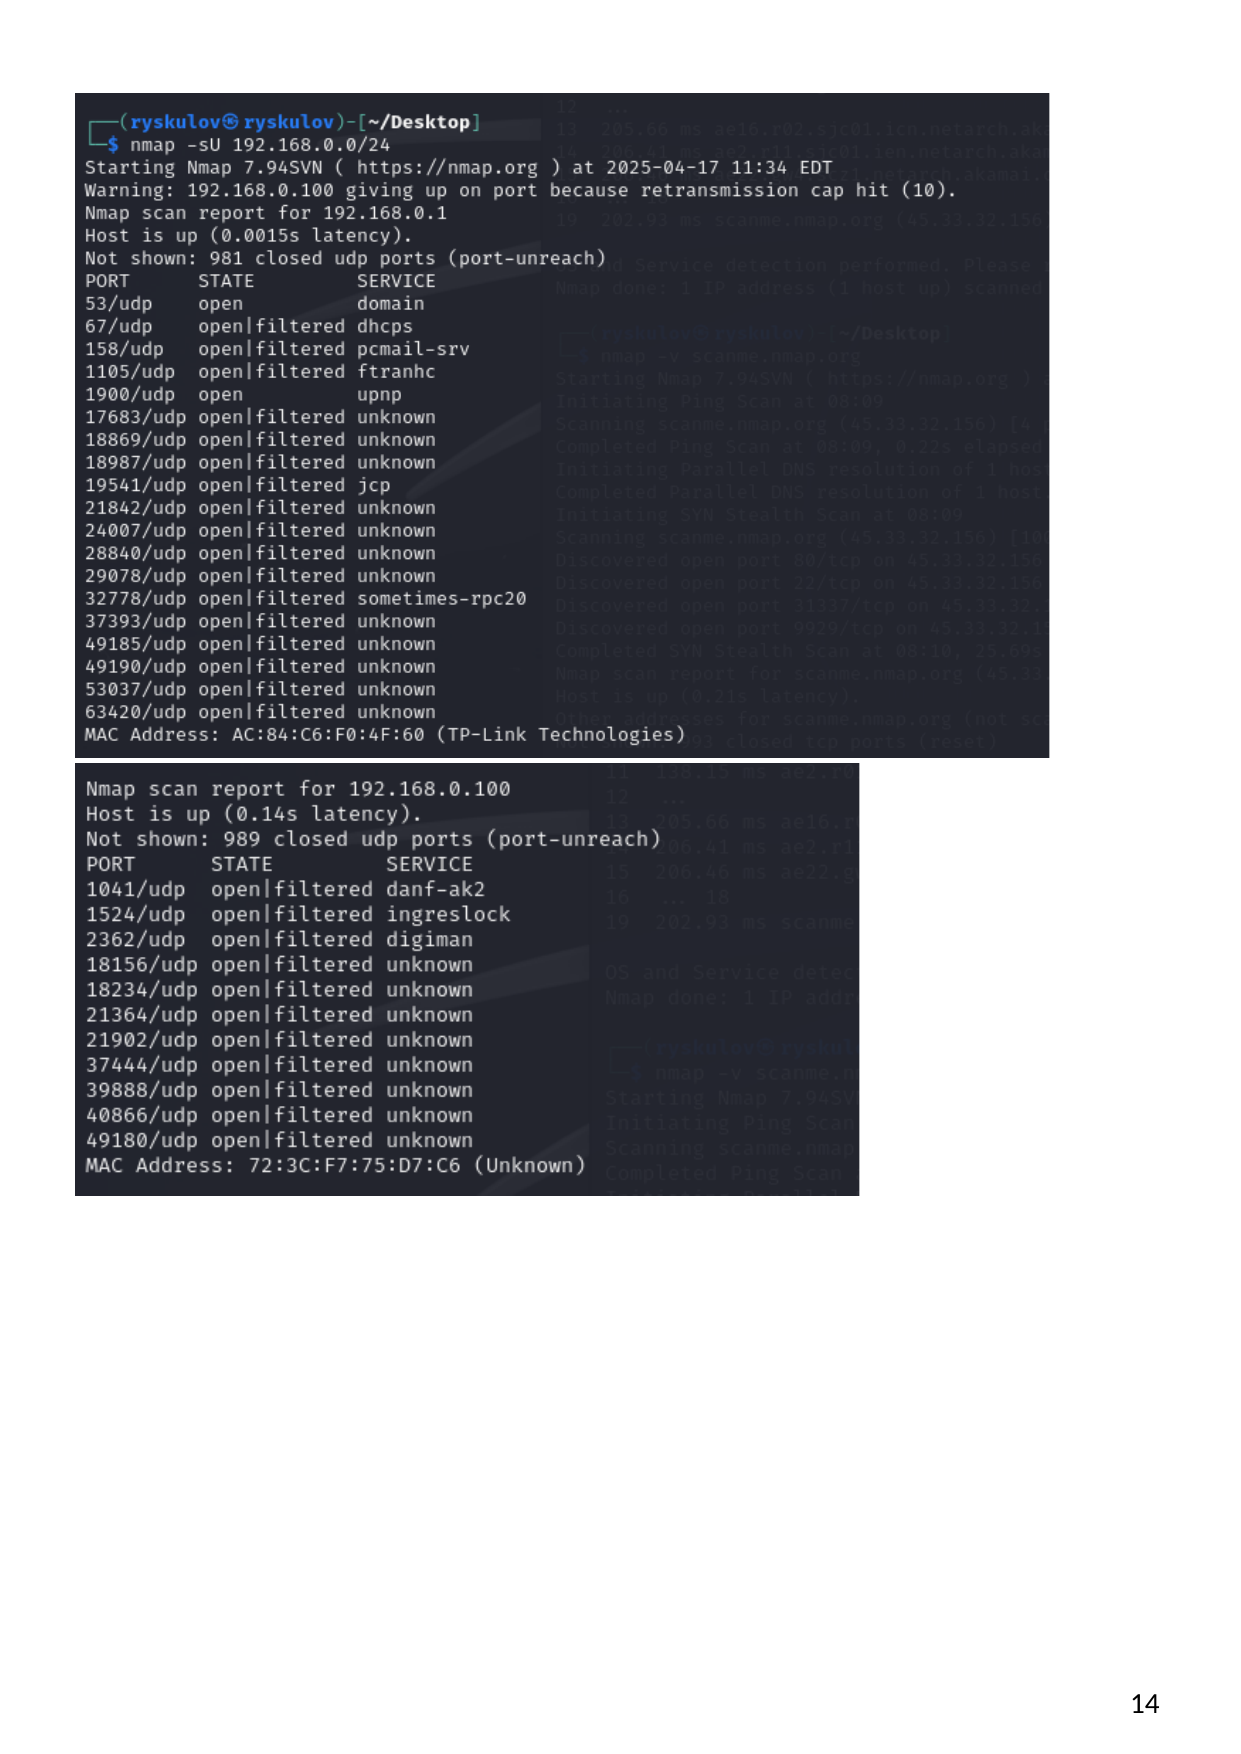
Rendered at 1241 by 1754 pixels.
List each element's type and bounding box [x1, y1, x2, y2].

picture [75, 93, 1050, 758]
picture [75, 763, 860, 1196]
